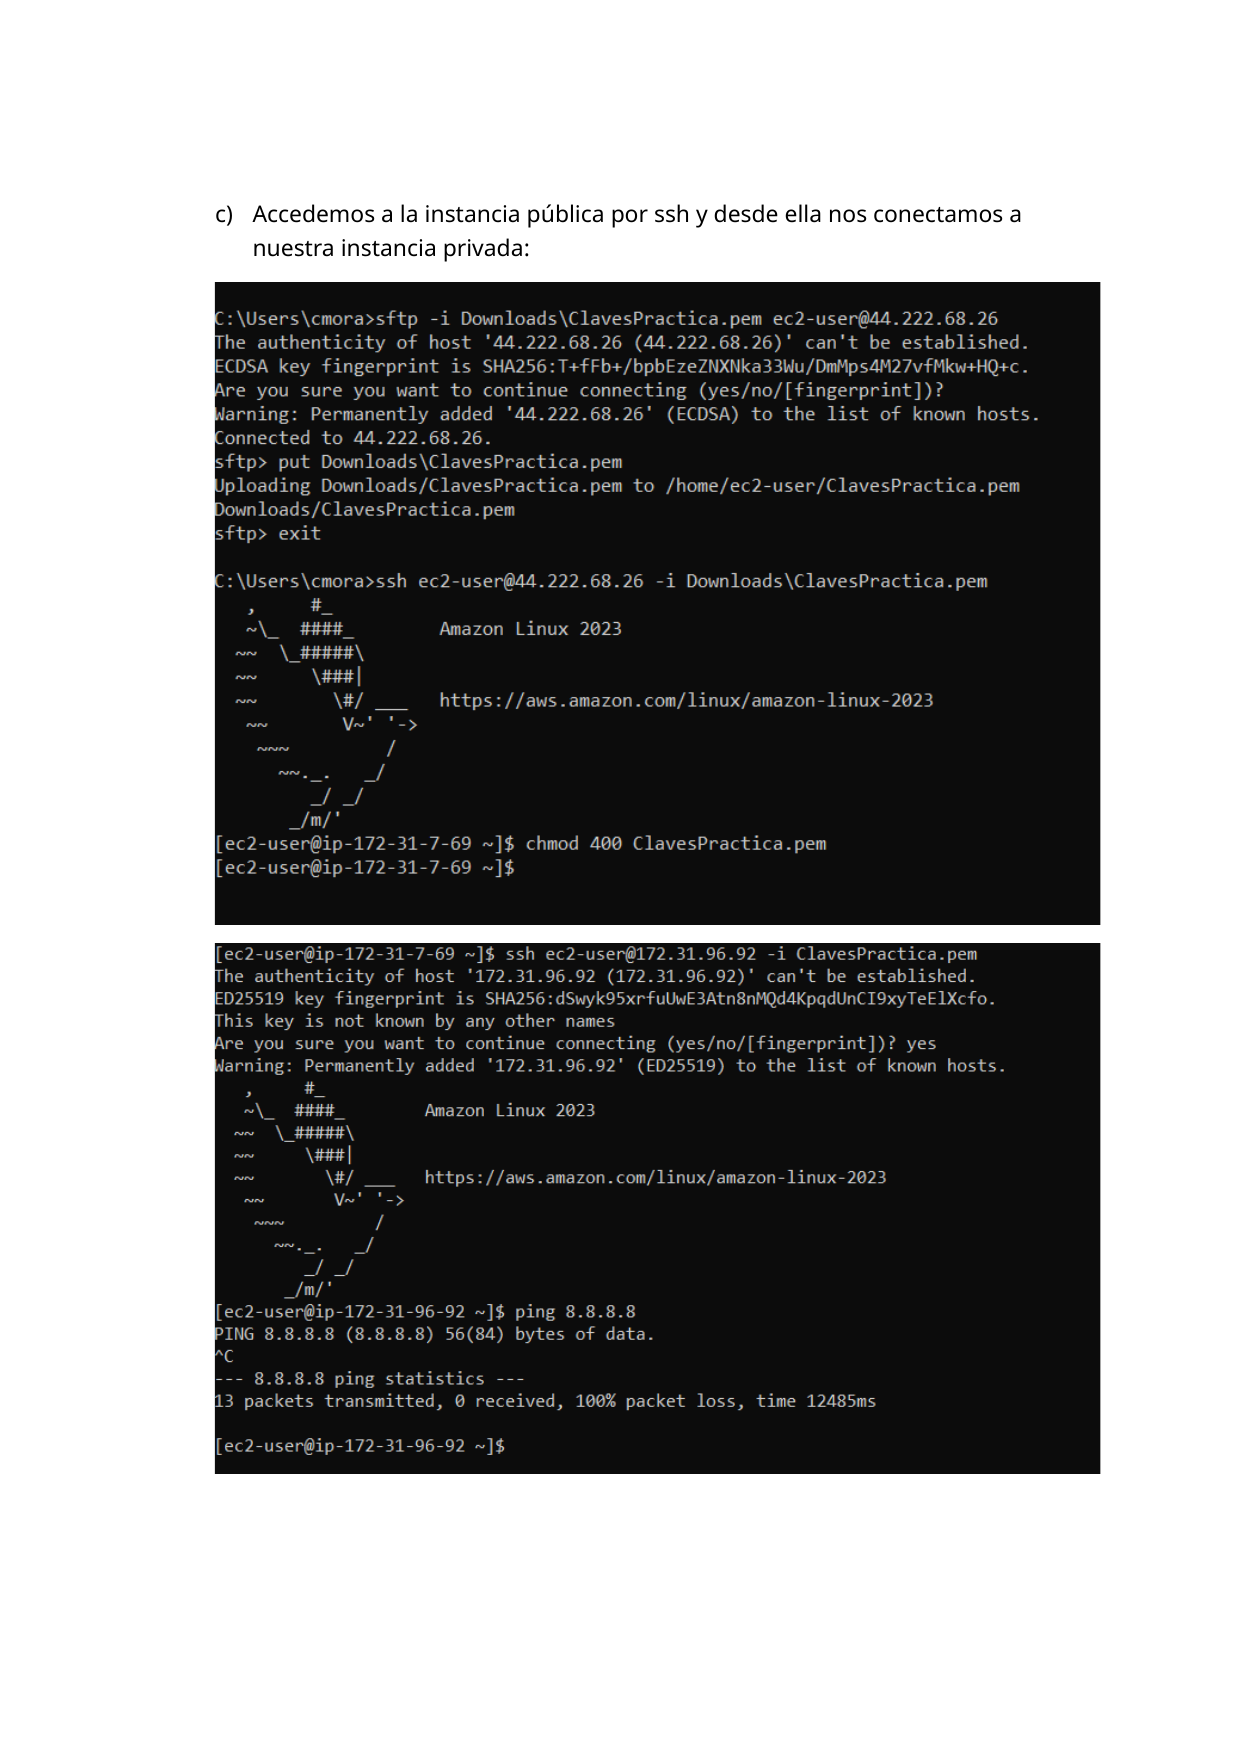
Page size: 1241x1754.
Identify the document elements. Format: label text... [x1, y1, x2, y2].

picture [214, 282, 1101, 925]
picture [214, 943, 1101, 1474]
list Accedemos a la instancia pública por ssh y desde ella nos conectamos a nuestra instancia privada: [215, 198, 1063, 263]
